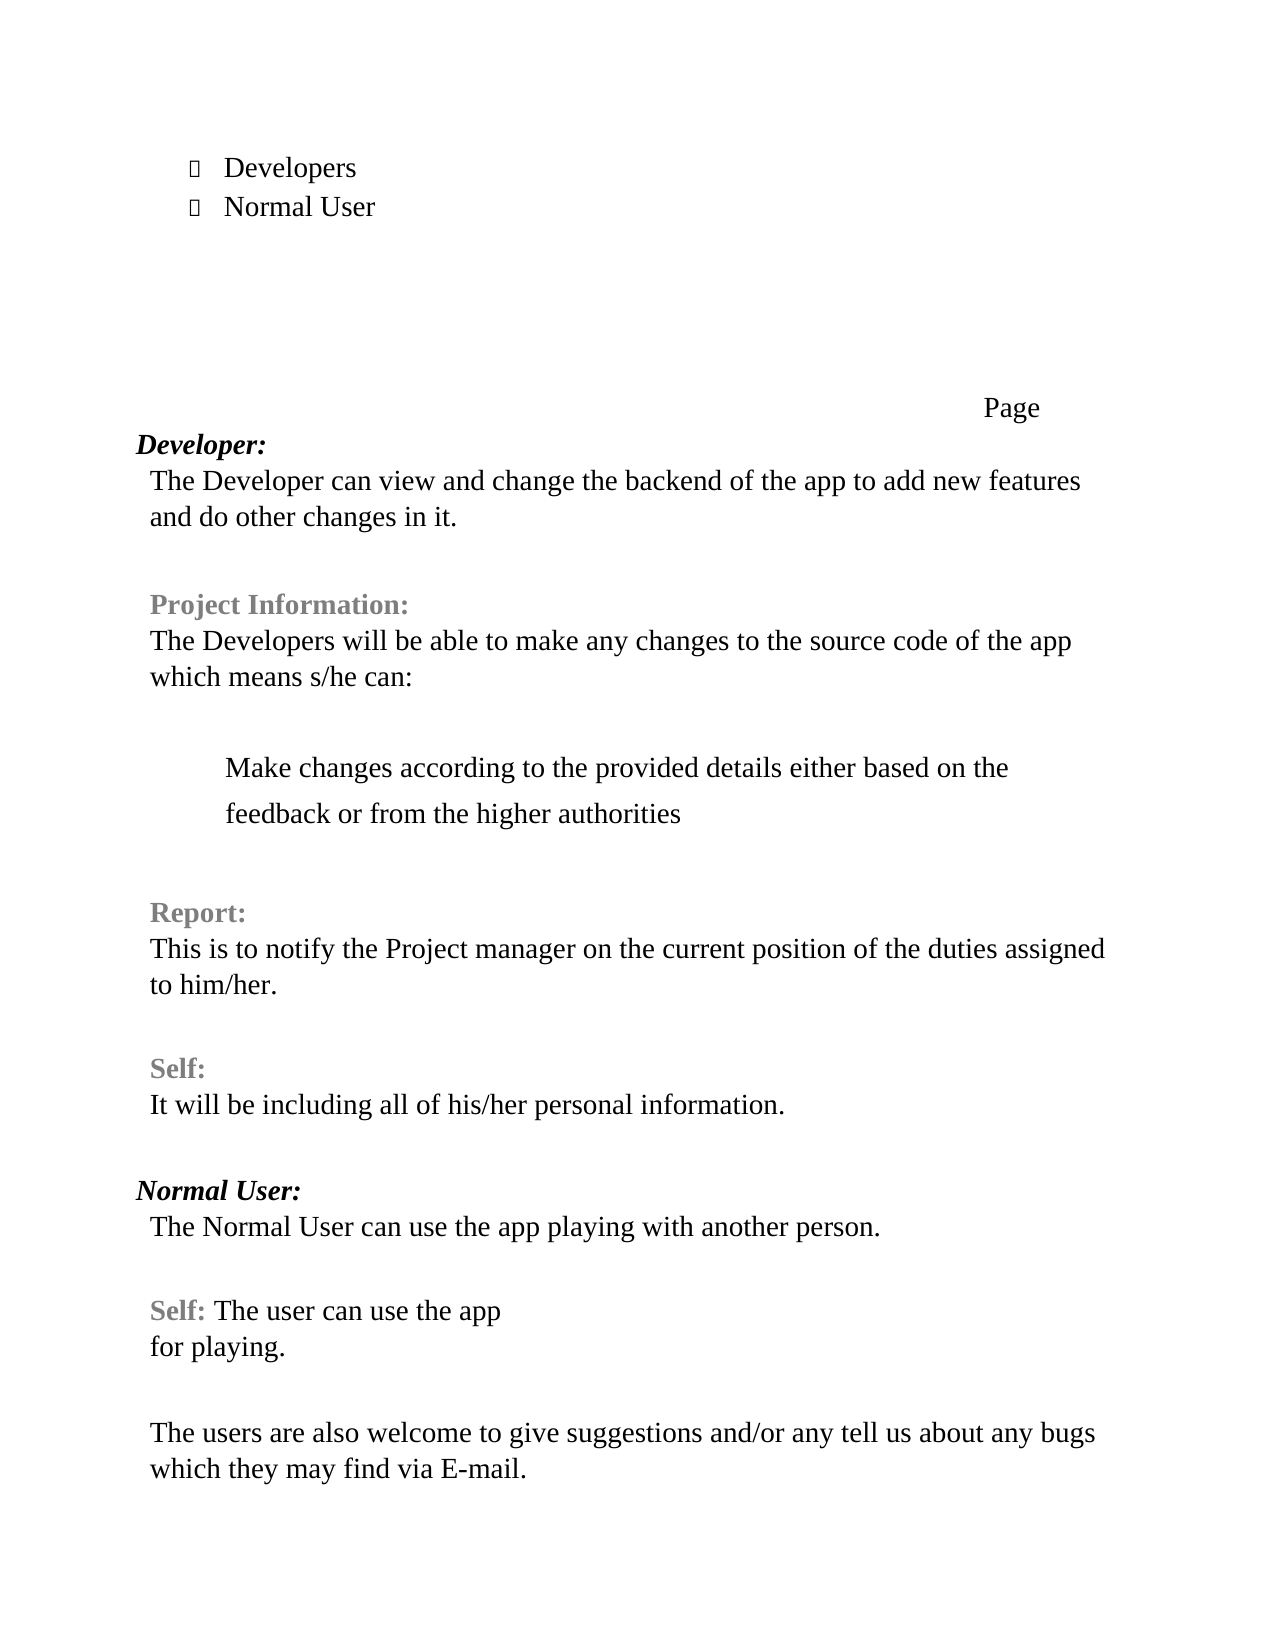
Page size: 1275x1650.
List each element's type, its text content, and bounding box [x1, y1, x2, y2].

list Normal User [188, 189, 1114, 223]
text The users are also welcome to give suggestions and/or any tell us about any bugs which they may find via E-mail. [149, 1415, 1114, 1484]
text The Developer can view and change the backend of the app to add new features and do other changes in it. [149, 463, 1114, 533]
text Page [137, 391, 1040, 424]
text Self: [149, 1051, 1114, 1085]
text The Normal User can use the app playing with another person. [149, 1209, 1114, 1243]
text The Developers will be able to make any changes to the source code of the app which means s/he can: [149, 623, 1114, 693]
text Report: [149, 895, 1114, 928]
text This is to notify the Project manager on the current position of the duties assigned to him/her. [149, 931, 1114, 1001]
text Project Information: [149, 587, 1114, 621]
text Normal User: [136, 1173, 764, 1207]
text It will be including all of his/her personal information. [149, 1087, 1114, 1121]
text Developer: [136, 427, 764, 461]
text  Make changes according to the provided details either based on the feedback or from the higher authorities [188, 750, 1114, 830]
list Developers [188, 150, 1114, 184]
text Self: The user can use the app for playing. [149, 1293, 505, 1363]
